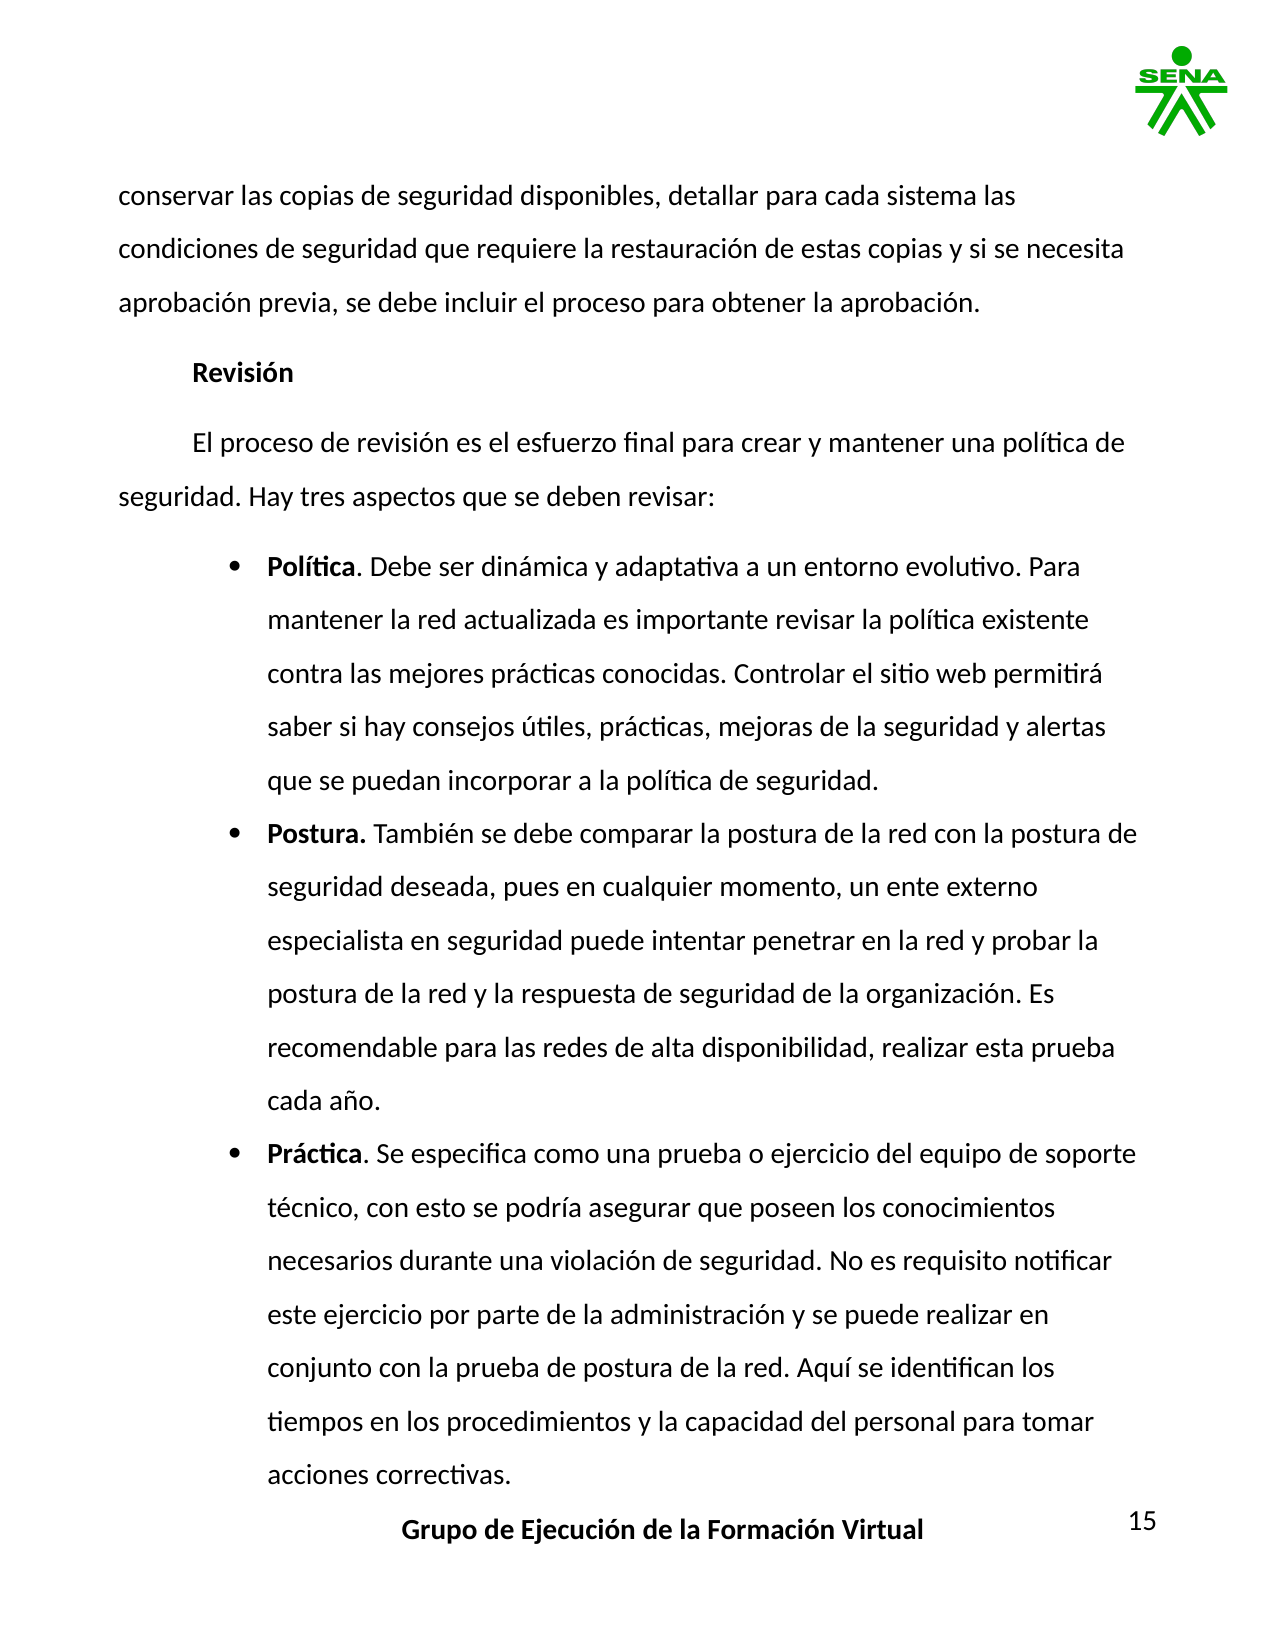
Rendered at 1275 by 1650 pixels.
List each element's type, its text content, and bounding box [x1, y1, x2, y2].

list Política. Debe ser dinámica y adaptativa a un entorno evolutivo. Para mantener la red actualizada es importante revisar la política existente contra las mejores prácticas conocidas. Controlar el sitio web permitirá saber si hay consejos útiles, prácticas, mejoras de la seguridad y alertas que se puedan incorporar a la política de seguridad. [229, 548, 1157, 797]
list Postura. También se debe comparar la postura de la red con la postura de seguridad deseada, pues en cualquier momento, un ente externo especialista en seguridad puede intentar penetrar en la red y probar la postura de la red y la respuesta de seguridad de la organización. Es recomendable para las redes de alta disponibilidad, realizar esta prueba cada año. [229, 815, 1157, 1118]
list Práctica. Se especifica como una prueba o ejercicio del equipo de soporte técnico, con esto se podría asegurar que poseen los conocimientos necesarios durante una violación de seguridad. No es requisito notificar este ejercicio por parte de la administración y se puede realizar en conjunto con la prueba de postura de la red. Aquí se identifican los tiempos en los procedimientos y la capacidad del personal para tomar acciones correctivas. [229, 1136, 1157, 1492]
text Revisión [118, 354, 1157, 390]
text El proceso de revisión es el esfuerzo final para crear y mantener una política de seguridad. Hay tres aspectos que se deben revisar: [118, 424, 1157, 513]
picture [1135, 46, 1228, 136]
